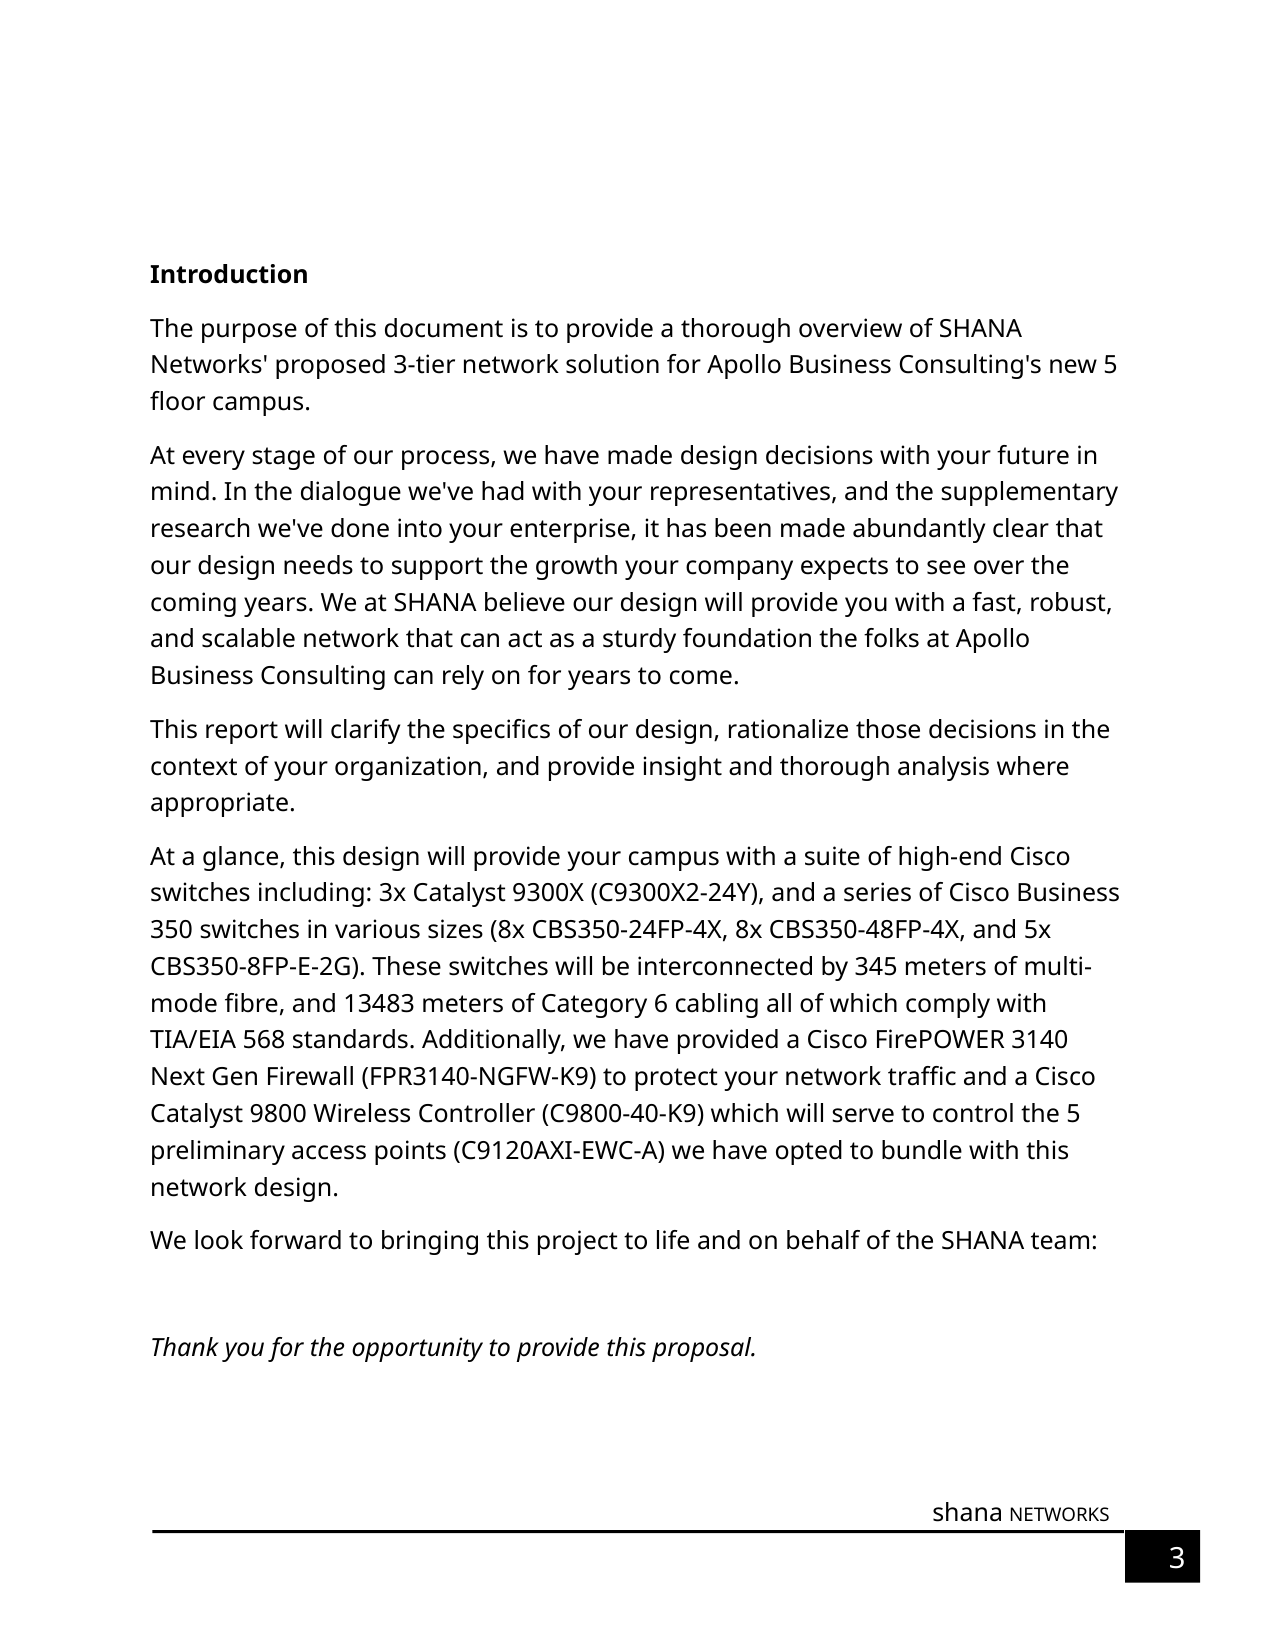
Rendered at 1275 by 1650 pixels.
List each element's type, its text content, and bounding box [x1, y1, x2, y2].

text At every stage of our process, we have made design decisions with your future in mind. In the dialogue we've had with your representatives, and the supplementary research we've done into your enterprise, it has been made abundantly clear that our design needs to support the growth your company expects to see over the coming years. We at SHANA believe our design will provide you with a fast, robust, and scalable network that can act as a sturdy foundation the folks at Apollo Business Consulting can rely on for years to come. [150, 437, 1125, 692]
text We look forward to bringing this project to life and on behalf of the SHANA team: [150, 1223, 1125, 1257]
text Introduction [150, 257, 1125, 291]
text This report will clarify the specifics of our design, rationalize those decisions in the context of your organization, and provide insight and thorough analysis where appropriate. [150, 711, 1125, 819]
text The purpose of this document is to provide a thorough overview of SHANA Networks' proposed 3-tier network solution for Apollo Business Consulting's new 5 floor campus. [150, 310, 1125, 418]
text Thank you for the opportunity to provide this proposal. [150, 1329, 1125, 1364]
text At a glance, this design will provide your campus with a suite of high-end Cisco switches including: 3x Catalyst 9300X (C9300X2-24Y), and a series of Cisco Business 350 switches in various sizes (8x CBS350-24FP-4X, 8x CBS350-48FP-4X, and 5x CBS350-8FP-E-2G). These switches will be interconnected by 345 meters of multi-mode fibre, and 13483 meters of Category 6 cabling all of which comply with TIA/EIA 568 standards. Additionally, we have provided a Cisco FirePOWER 3140 Next Gen Firewall (FPR3140-NGFW-K9) to protect your network traffic and a Cisco Catalyst 9800 Wireless Controller (C9800-40-K9) which will serve to control the 5 preliminary access points (C9120AXI-EWC-A) we have opted to bundle with this network design. [150, 838, 1125, 1203]
